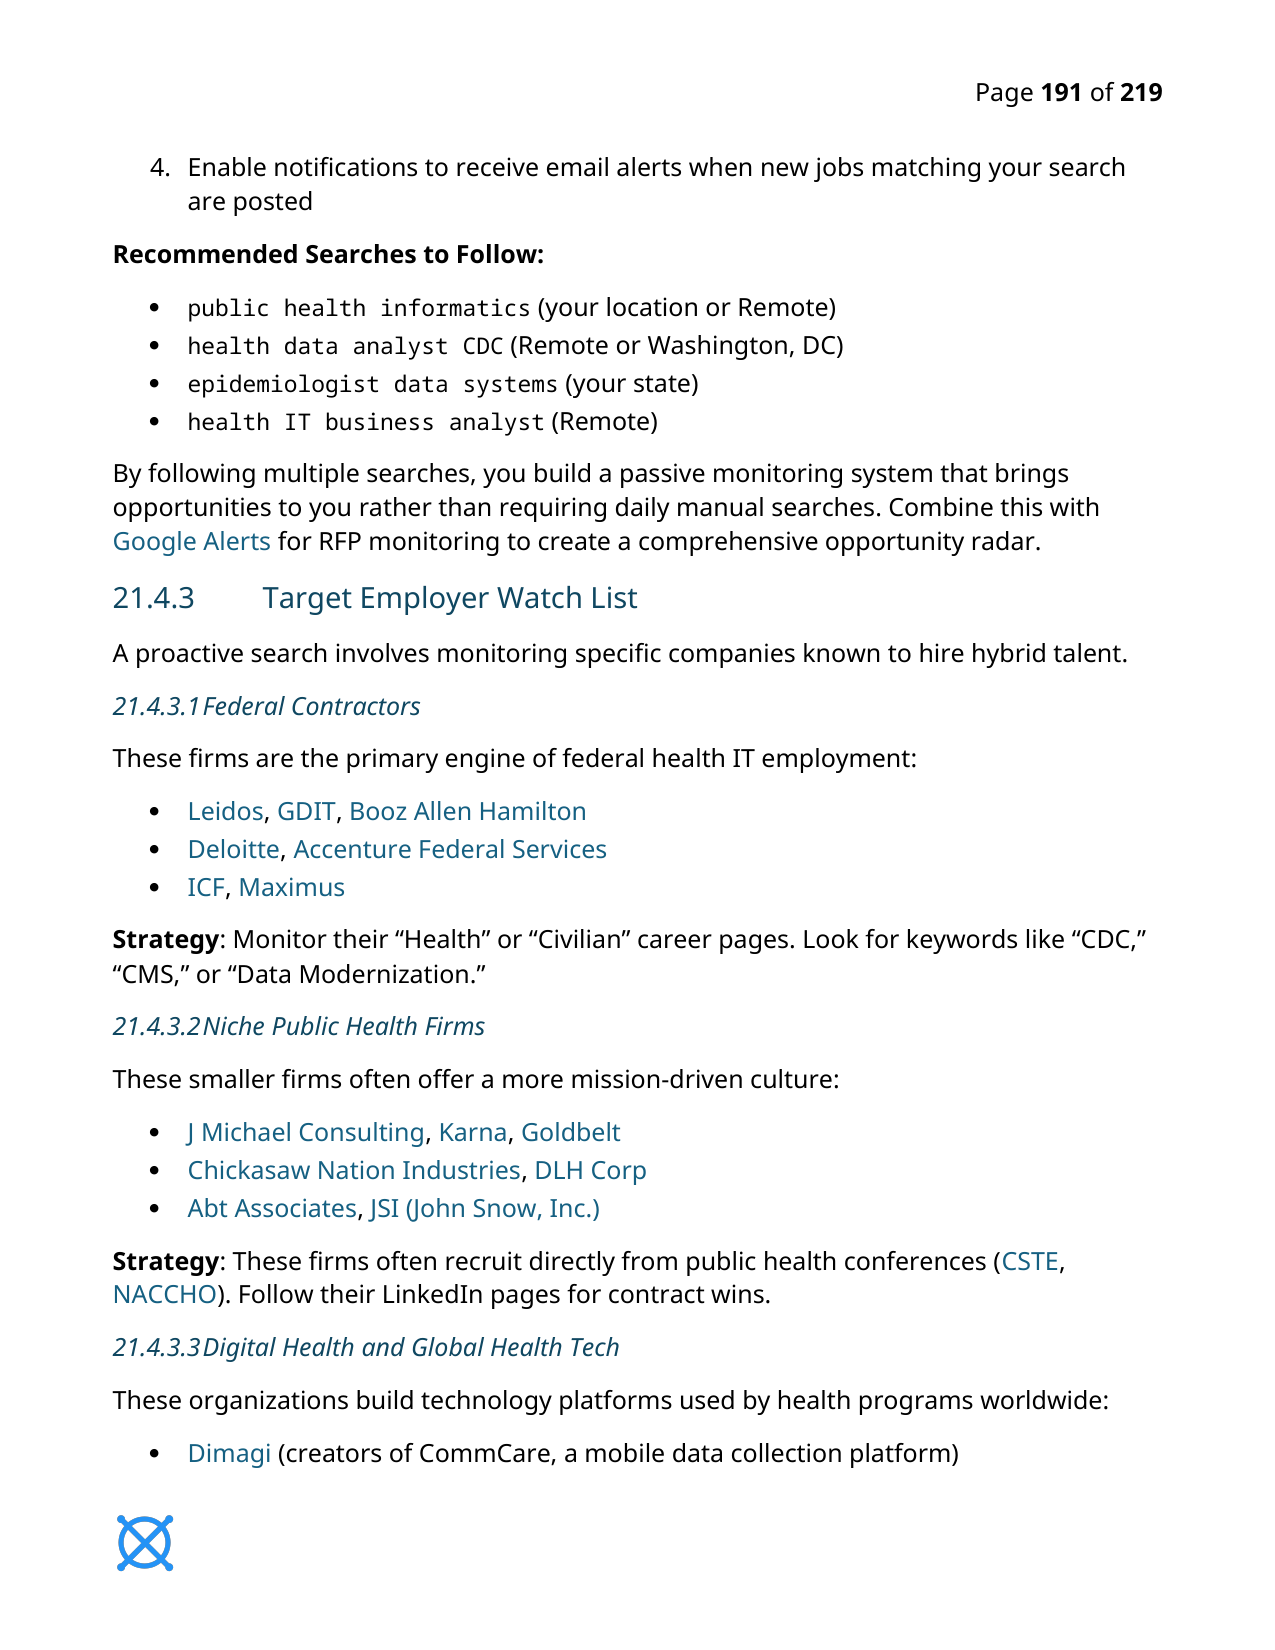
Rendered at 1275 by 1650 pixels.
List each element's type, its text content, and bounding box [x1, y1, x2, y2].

list Abt Associates, JSI (John Snow, Inc.) [150, 1190, 1162, 1224]
subtitle Target Employer Watch List [112, 577, 1162, 617]
list Leidos, GDIT, Booz Allen Hamilton [150, 794, 1162, 828]
text Strategy: These firms often recruit directly from public health conferences (CSTE, NACCHO). Follow their LinkedIn pages for contract wins. [112, 1243, 1162, 1311]
list health IT business analyst (Remote) [150, 403, 1162, 437]
text Recommended Searches to Follow: [112, 237, 1162, 271]
list ICF, Maximus [150, 869, 1162, 903]
list Chickasaw Nation Industries, DLH Corp [150, 1152, 1162, 1187]
list Dimagi (creators of CommCare, a mobile data collection platform) [150, 1436, 1162, 1470]
list epidemiologist data systems (your state) [150, 365, 1162, 399]
text These smaller firms often offer a more mission-driven culture: [112, 1062, 1162, 1096]
text These organizations build technology platforms used by health programs worldwide: [112, 1383, 1162, 1417]
list Enable notifications to receive email alerts when new jobs matching your search are posted [150, 150, 1162, 218]
text A proactive search involves monitoring specific companies known to hire hybrid talent. [112, 635, 1162, 669]
picture [112, 1511, 177, 1575]
list J Michael Consulting, Karna, Goldbelt [150, 1115, 1162, 1149]
text By following multiple searches, you build a passive monitoring system that brings opportunities to you rather than requiring daily manual searches. Combine this with Google Alerts for RFP monitoring to create a comprehensive opportunity radar. [112, 456, 1162, 558]
subtitle Niche Public Health Firms [112, 1009, 1162, 1043]
text These firms are the primary engine of federal health IT employment: [112, 741, 1162, 775]
list health data analyst CDC (Remote or Washington, DC) [150, 327, 1162, 362]
text Strategy: Monitor their “Health” or “Civilian” career pages. Look for keywords like “CDC,” “CMS,” or “Data Modernization.” [112, 922, 1162, 990]
subtitle Digital Health and Global Health Tech [112, 1330, 1162, 1364]
list Deloitte, Accenture Federal Services [150, 832, 1162, 866]
subtitle Federal Contractors [112, 688, 1162, 722]
list public health informatics (your location or Remote) [150, 290, 1162, 324]
